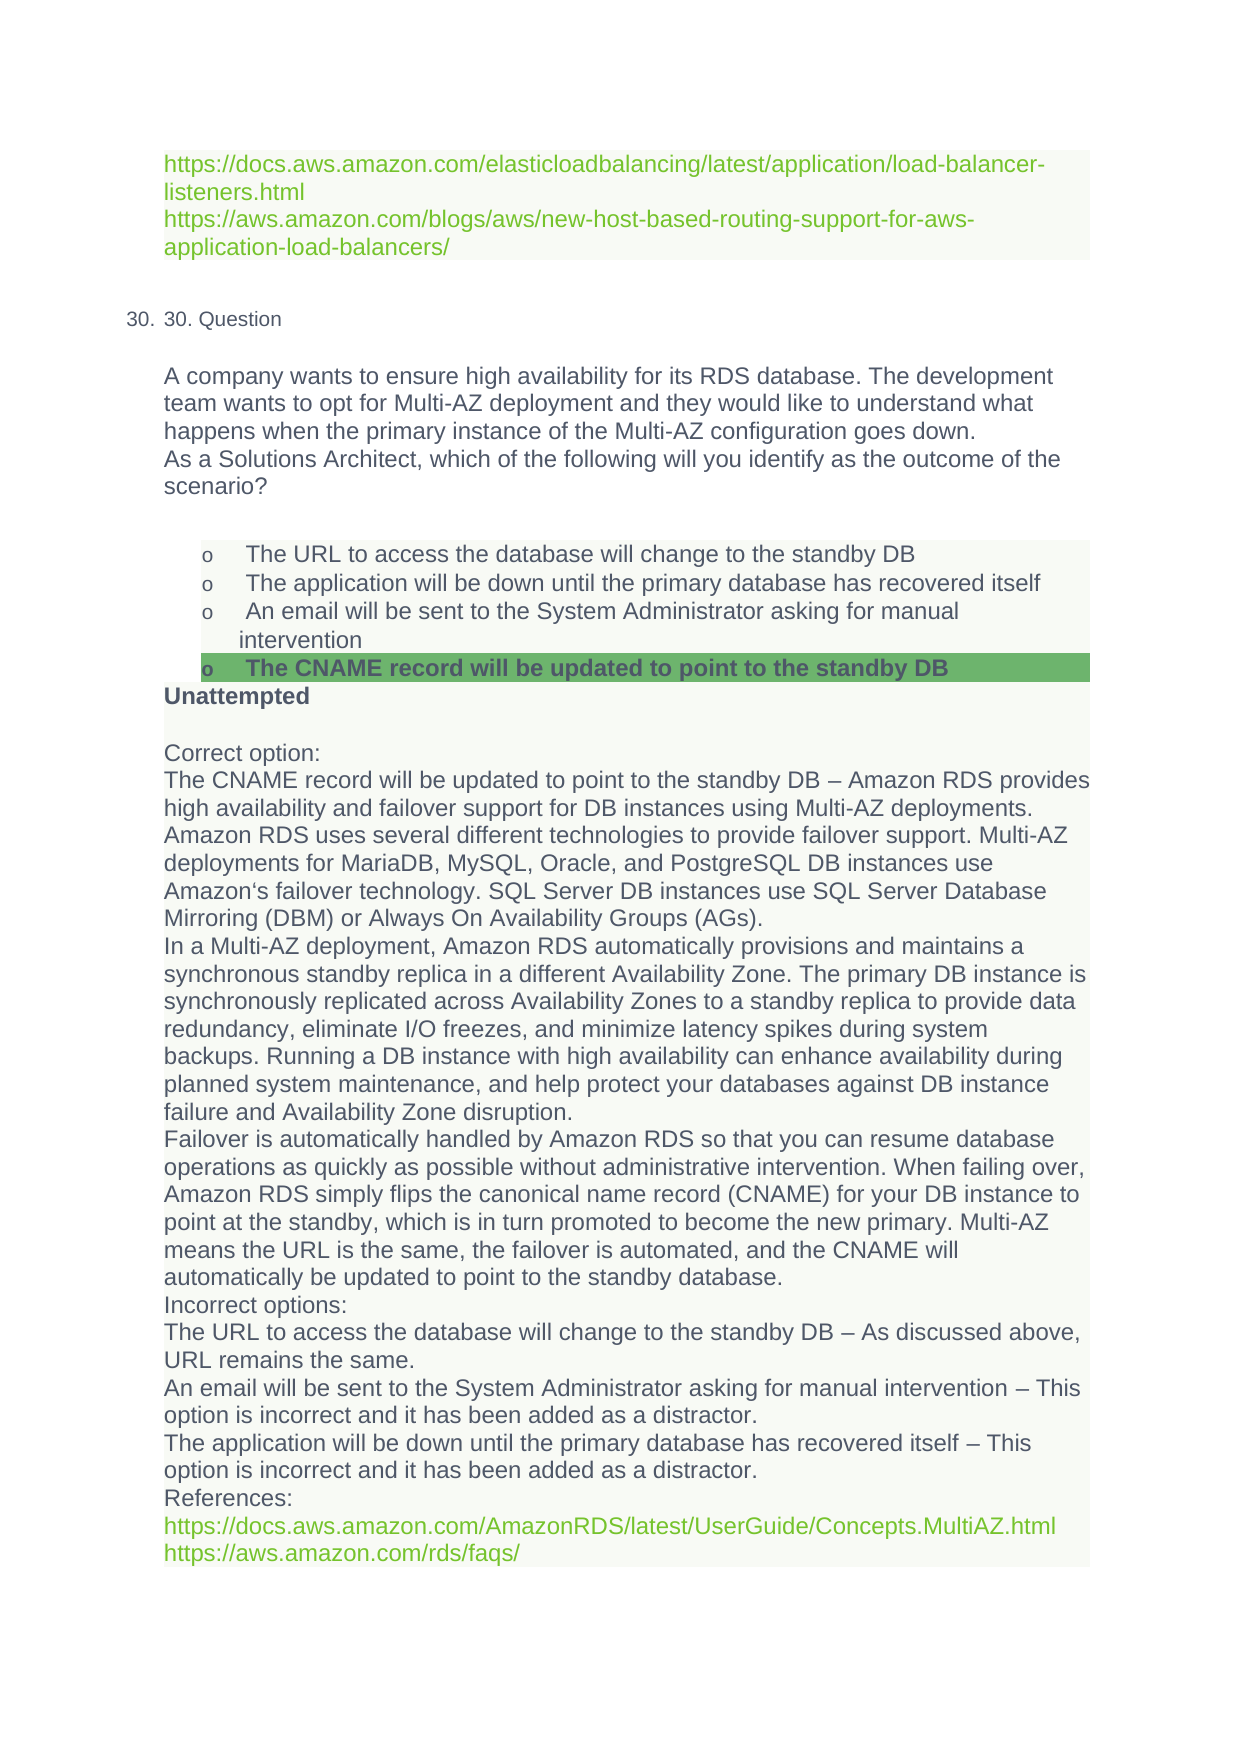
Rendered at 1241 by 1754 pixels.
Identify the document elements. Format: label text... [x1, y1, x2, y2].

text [164, 150, 1090, 260]
text Correct option: The CNAME record will be updated to point to the standby DB – Amazon RDS provides high availability and failover support for DB instances using Multi-AZ deployments. Amazon RDS uses several different technologies to provide failover support. Multi-AZ deployments for MariaDB, MySQL, Oracle, and PostgreSQL DB instances use Amazon‘s failover technology. SQL Server DB instances use SQL Server Database Mirroring (DBM) or Always On Availability Groups (AGs). In a Multi-AZ deployment, Amazon RDS automatically provisions and maintains a synchronous standby replica in a different Availability Zone. The primary DB instance is synchronously replicated across Availability Zones to a standby replica to provide data redundancy, eliminate I/O freezes, and minimize latency spikes during system backups. Running a DB instance with high availability can enhance availability during planned system maintenance, and help protect your databases against DB instance failure and Availability Zone disruption. Failover is automatically handled by Amazon RDS so that you can resume database operations as quickly as possible without administrative intervention. When failing over, Amazon RDS simply flips the canonical name record (CNAME) for your DB instance to point at the standby, which is in turn promoted to become the new primary. Multi-AZ means the URL is the same, the failover is automated, and the CNAME will automatically be updated to point to the standby database. Incorrect options: The URL to access the database will change to the standby DB – As discussed above, URL remains the same. An email will be sent to the System Administrator asking for manual intervention – This option is incorrect and it has been added as a distractor. The application will be down until the primary database has recovered itself – This option is incorrect and it has been added as a distractor. References: https://docs.aws.amazon.com/AmazonRDS/latest/UserGuide/Concepts.MultiAZ.html https://aws.amazon.com/rds/faqs/ [164, 739, 1090, 1567]
list The CNAME record will be updated to point to the standby DB [201, 653, 1090, 682]
subtitle 30. Question [126, 300, 1090, 330]
list The application will be down until the primary database has recovered itself [201, 568, 1090, 597]
list An email will be sent to the System Administrator asking for manual intervention [201, 597, 1090, 653]
list The URL to access the database will change to the standby DB [201, 540, 1090, 568]
list Unattempted [164, 682, 1090, 739]
text A company wants to ensure high availability for its RDS database. The development team wants to opt for Multi-AZ deployment and they would like to understand what happens when the primary instance of the Multi-AZ configuration goes down. As a Solutions Architect, which of the following will you identify as the outcome of the scenario? [164, 362, 1090, 500]
